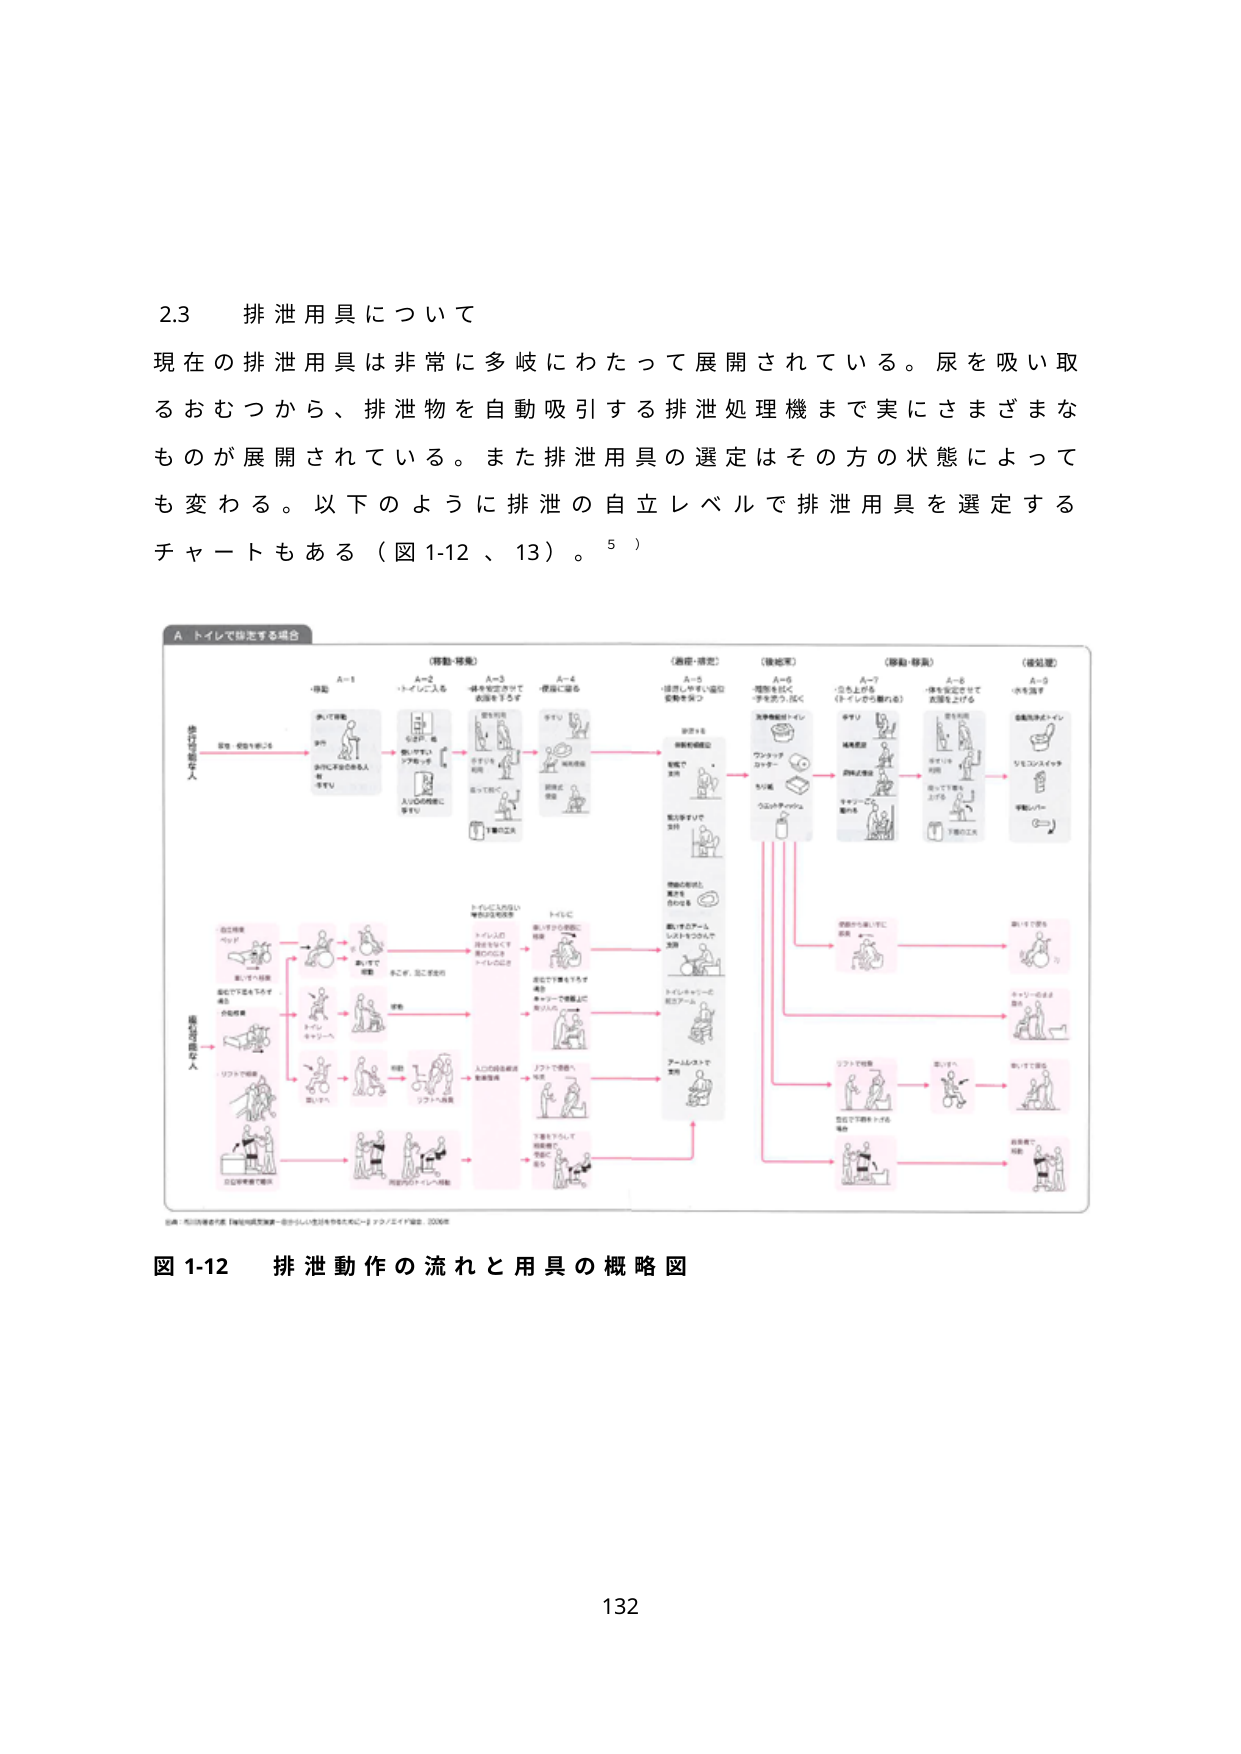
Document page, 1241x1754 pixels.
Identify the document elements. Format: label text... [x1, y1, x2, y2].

picture [153, 622, 1098, 1234]
text 現在の排泄用具は非常に多岐にわたって展開されている。尿を吸い取るおむつから、排泄物を自動吸引する排泄処理機まで実にさまざまなものが展開されている。また排泄用具の選定はその方の状態によっても変わる。以下のように排泄の自立レベルで排泄用具を選定するチャートもある（図1-12、13）。５） [153, 337, 1087, 575]
text 2.3 排泄用具について [153, 289, 1087, 337]
text 図1-12 排泄動作の流れと用具の概略図 [153, 1241, 1087, 1289]
